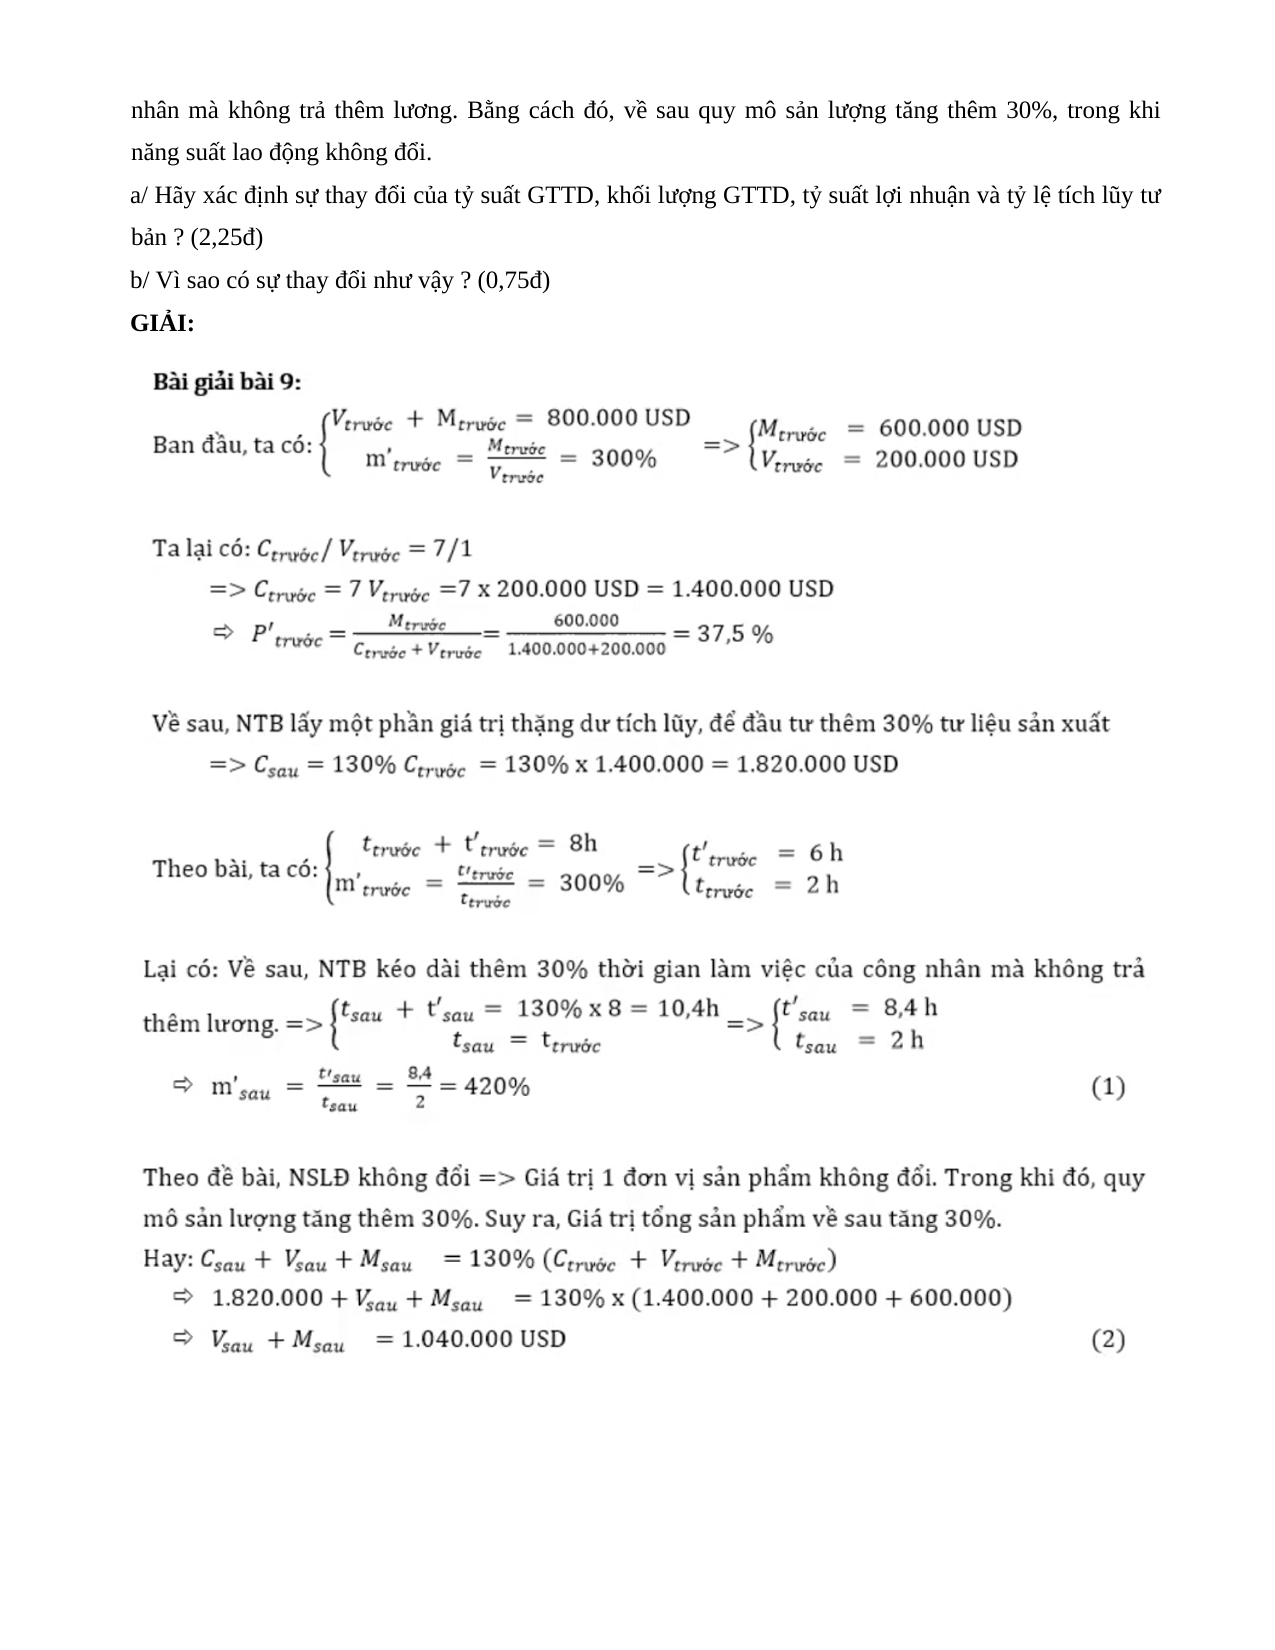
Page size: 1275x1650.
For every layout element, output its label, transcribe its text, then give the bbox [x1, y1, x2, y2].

text a/ Hãy xác định sự thay đổi của tỷ suất GTTD, khối lượng GTTD, tỷ suất lợi nhuận và tỷ lệ tích lũy tư bản ? (2,25đ) [130, 180, 1163, 251]
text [130, 95, 1163, 166]
text GIẢI: [130, 308, 1163, 337]
text b/ Vì sao có sự thay đổi như vậy ? (0,75đ) [130, 265, 1163, 294]
picture [129, 955, 1162, 1359]
picture [129, 351, 1162, 941]
